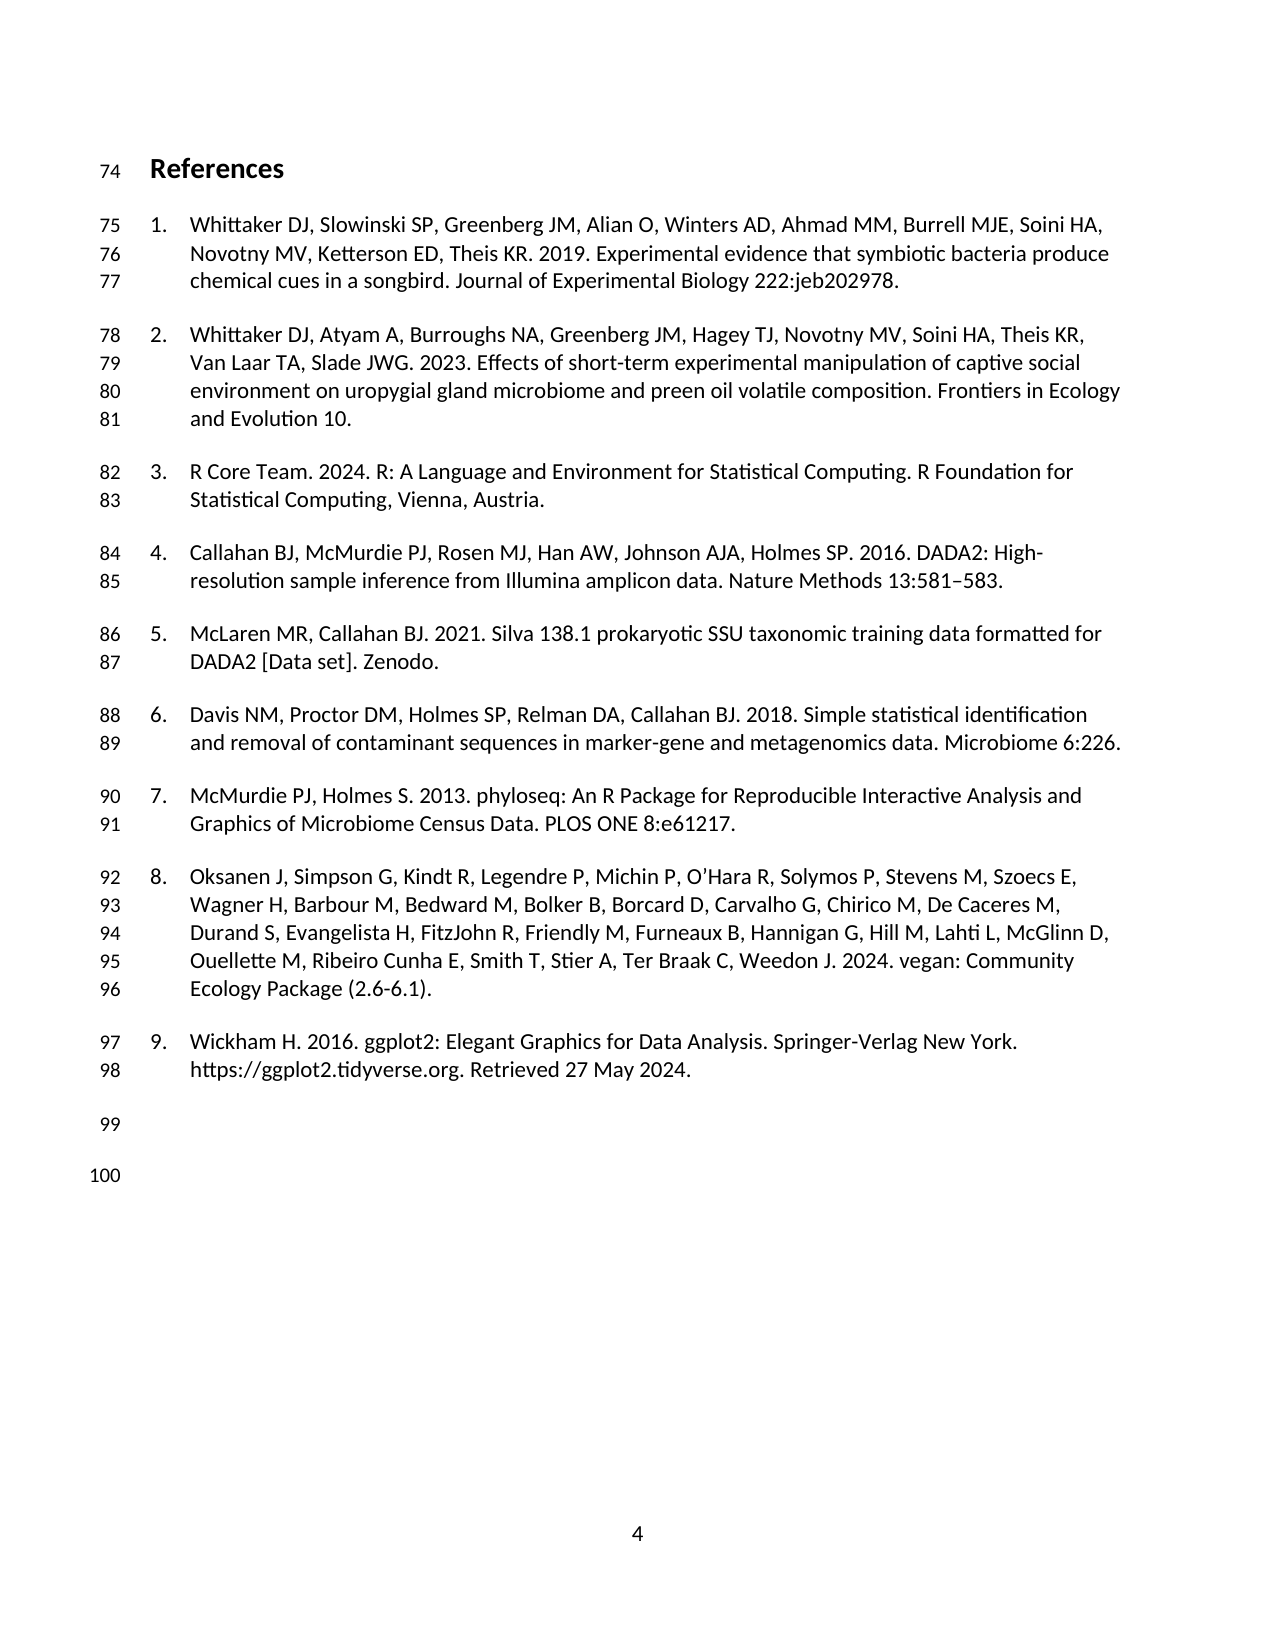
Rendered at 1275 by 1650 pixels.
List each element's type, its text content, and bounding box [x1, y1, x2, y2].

text 4. Callahan BJ, McMurdie PJ, Rosen MJ, Han AW, Johnson AJA, Holmes SP. 2016. DADA2: High-resolution sample inference from Illumina amplicon data. Nature Methods 13:581–583. [150, 538, 1125, 594]
text References [150, 150, 1125, 186]
text 1. Whittaker DJ, Slowinski SP, Greenberg JM, Alian O, Winters AD, Ahmad MM, Burrell MJE, Soini HA, Novotny MV, Ketterson ED, Theis KR. 2019. Experimental evidence that symbiotic bacteria produce chemical cues in a songbird. Journal of Experimental Biology 222:jeb202978. [150, 211, 1125, 295]
text 9. Wickham H. 2016. ggplot2: Elegant Graphics for Data Analysis. Springer-Verlag New York. https://ggplot2.tidyverse.org. Retrieved 27 May 2024. [150, 1027, 1125, 1083]
text 3. R Core Team. 2024. R: A Language and Environment for Statistical Computing. R Foundation for Statistical Computing, Vienna, Austria. [150, 457, 1125, 513]
text 5. McLaren MR, Callahan BJ. 2021. Silva 138.1 prokaryotic SSU taxonomic training data formatted for DADA2 [Data set]. Zenodo. [150, 619, 1125, 675]
text 8. Oksanen J, Simpson G, Kindt R, Legendre P, Michin P, O’Hara R, Solymos P, Stevens M, Szoecs E, Wagner H, Barbour M, Bedward M, Bolker B, Borcard D, Carvalho G, Chirico M, De Caceres M, Durand S, Evangelista H, FitzJohn R, Friendly M, Furneaux B, Hannigan G, Hill M, Lahti L, McGlinn D, Ouellette M, Ribeiro Cunha E, Smith T, Stier A, Ter Braak C, Weedon J. 2024. vegan: Community Ecology Package (2.6-6.1). [150, 862, 1125, 1002]
text 6. Davis NM, Proctor DM, Holmes SP, Relman DA, Callahan BJ. 2018. Simple statistical identification and removal of contaminant sequences in marker-gene and metagenomics data. Microbiome 6:226. [150, 700, 1125, 756]
text 2. Whittaker DJ, Atyam A, Burroughs NA, Greenberg JM, Hagey TJ, Novotny MV, Soini HA, Theis KR, Van Laar TA, Slade JWG. 2023. Effects of short-term experimental manipulation of captive social environment on uropygial gland microbiome and preen oil volatile composition. Frontiers in Ecology and Evolution 10. [150, 320, 1125, 432]
text 7. McMurdie PJ, Holmes S. 2013. phyloseq: An R Package for Reproducible Interactive Analysis and Graphics of Microbiome Census Data. PLOS ONE 8:e61217. [150, 781, 1125, 837]
